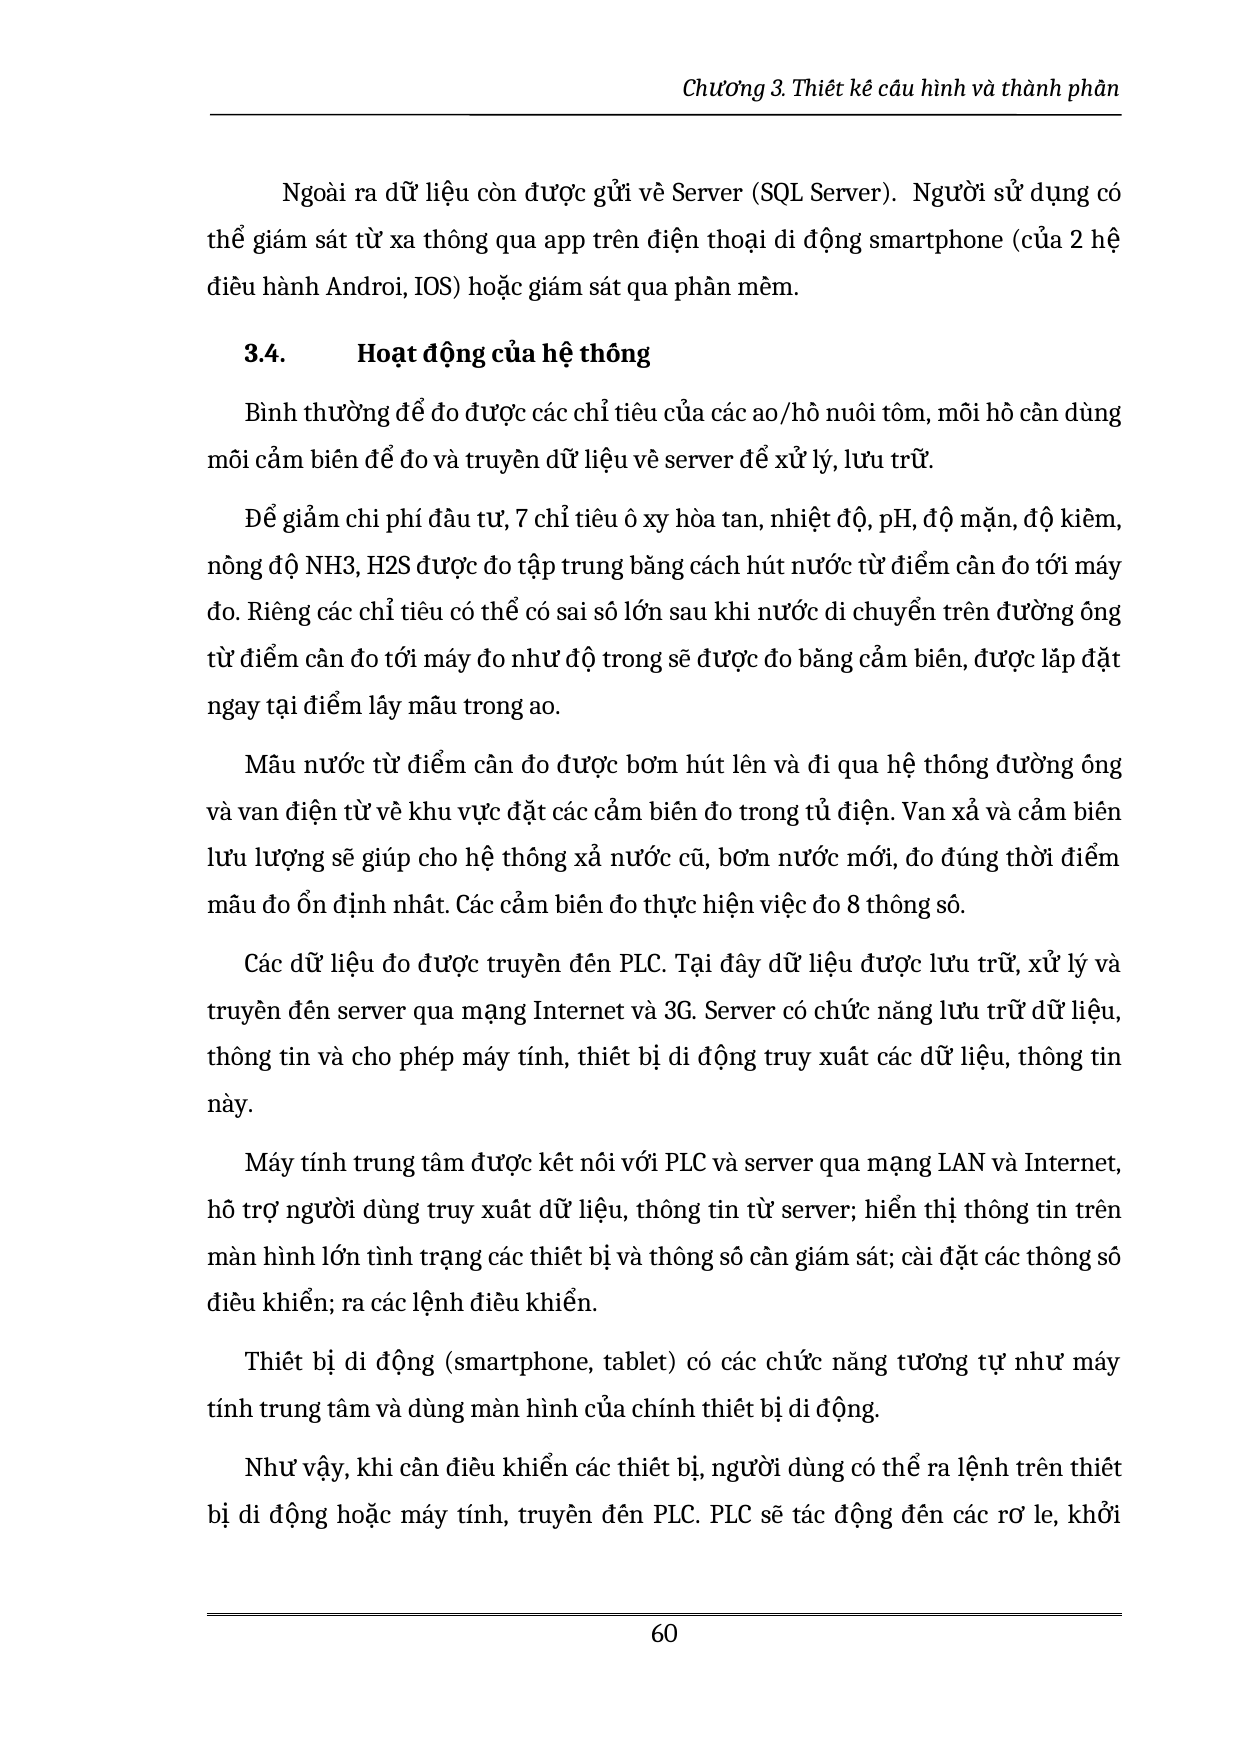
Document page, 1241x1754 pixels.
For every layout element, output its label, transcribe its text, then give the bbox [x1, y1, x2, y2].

text Các dữ liệu đo được truyền đến PLC. Tại đây dữ liệu được lưu trữ, xử lý và truyền đến server qua mạng Internet và 3G. Server có chức năng lưu trữ dữ liệu, thông tin và cho phép máy tính, thiết bị di động truy xuất các dữ liệu, thông tin này. [207, 948, 1122, 1119]
subtitle Hoạt động của hệ thống [244, 338, 1122, 369]
text Mẫu nước từ điểm cần đo được bơm hút lên và đi qua hệ thống đường ống và van điện từ về khu vực đặt các cảm biến đo trong tủ điện. Van xả và cảm biến lưu lượng sẽ giúp cho hệ thống xả nước cũ, bơm nước mới, đo đúng thời điểm mẫu đo ổn định nhất. Các cảm biến đo thực hiện việc đo 8 thông số. [207, 749, 1122, 920]
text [207, 1452, 1122, 1530]
text Để giảm chi phí đầu tư, 7 chỉ tiêu ô xy hòa tan, nhiệt độ, pH, độ mặn, độ kiềm, nồng độ NH3, H2S được đo tập trung bằng cách hút nước từ điểm cần đo tới máy đo. Riêng các chỉ tiêu có thể có sai số lớn sau khi nước di chuyển trên đường ống từ điểm cần đo tới máy đo như độ trong sẽ được đo bằng cảm biến, được lắp đặt ngay tại điểm lấy mẫu trong ao. [207, 503, 1122, 721]
text Bình thường để đo được các chỉ tiêu của các ao/hồ nuôi tôm, mỗi hồ cần dùng mỗi cảm biến để đo và truyền dữ liệu về server để xử lý, lưu trữ. [207, 397, 1122, 475]
text Thiết bị di động (smartphone, tablet) có các chức năng tương tự như máy tính trung tâm và dùng màn hình của chính thiết bị di động. [207, 1346, 1122, 1424]
text Máy tính trung tâm được kết nối với PLC và server qua mạng LAN và Internet, hỗ trợ người dùng truy xuất dữ liệu, thông tin từ server; hiển thị thông tin trên màn hình lớn tình trạng các thiết bị và thông số cần giám sát; cài đặt các thông số điều khiển; ra các lệnh điều khiển. [207, 1147, 1122, 1318]
text Ngoài ra dữ liệu còn được gửi về Server (SQL Server). Người sử dụng có thể giám sát từ xa thông qua app trên điện thoại di động smartphone (của 2 hệ điều hành Androi, IOS) hoặc giám sát qua phần mềm. [207, 177, 1122, 302]
